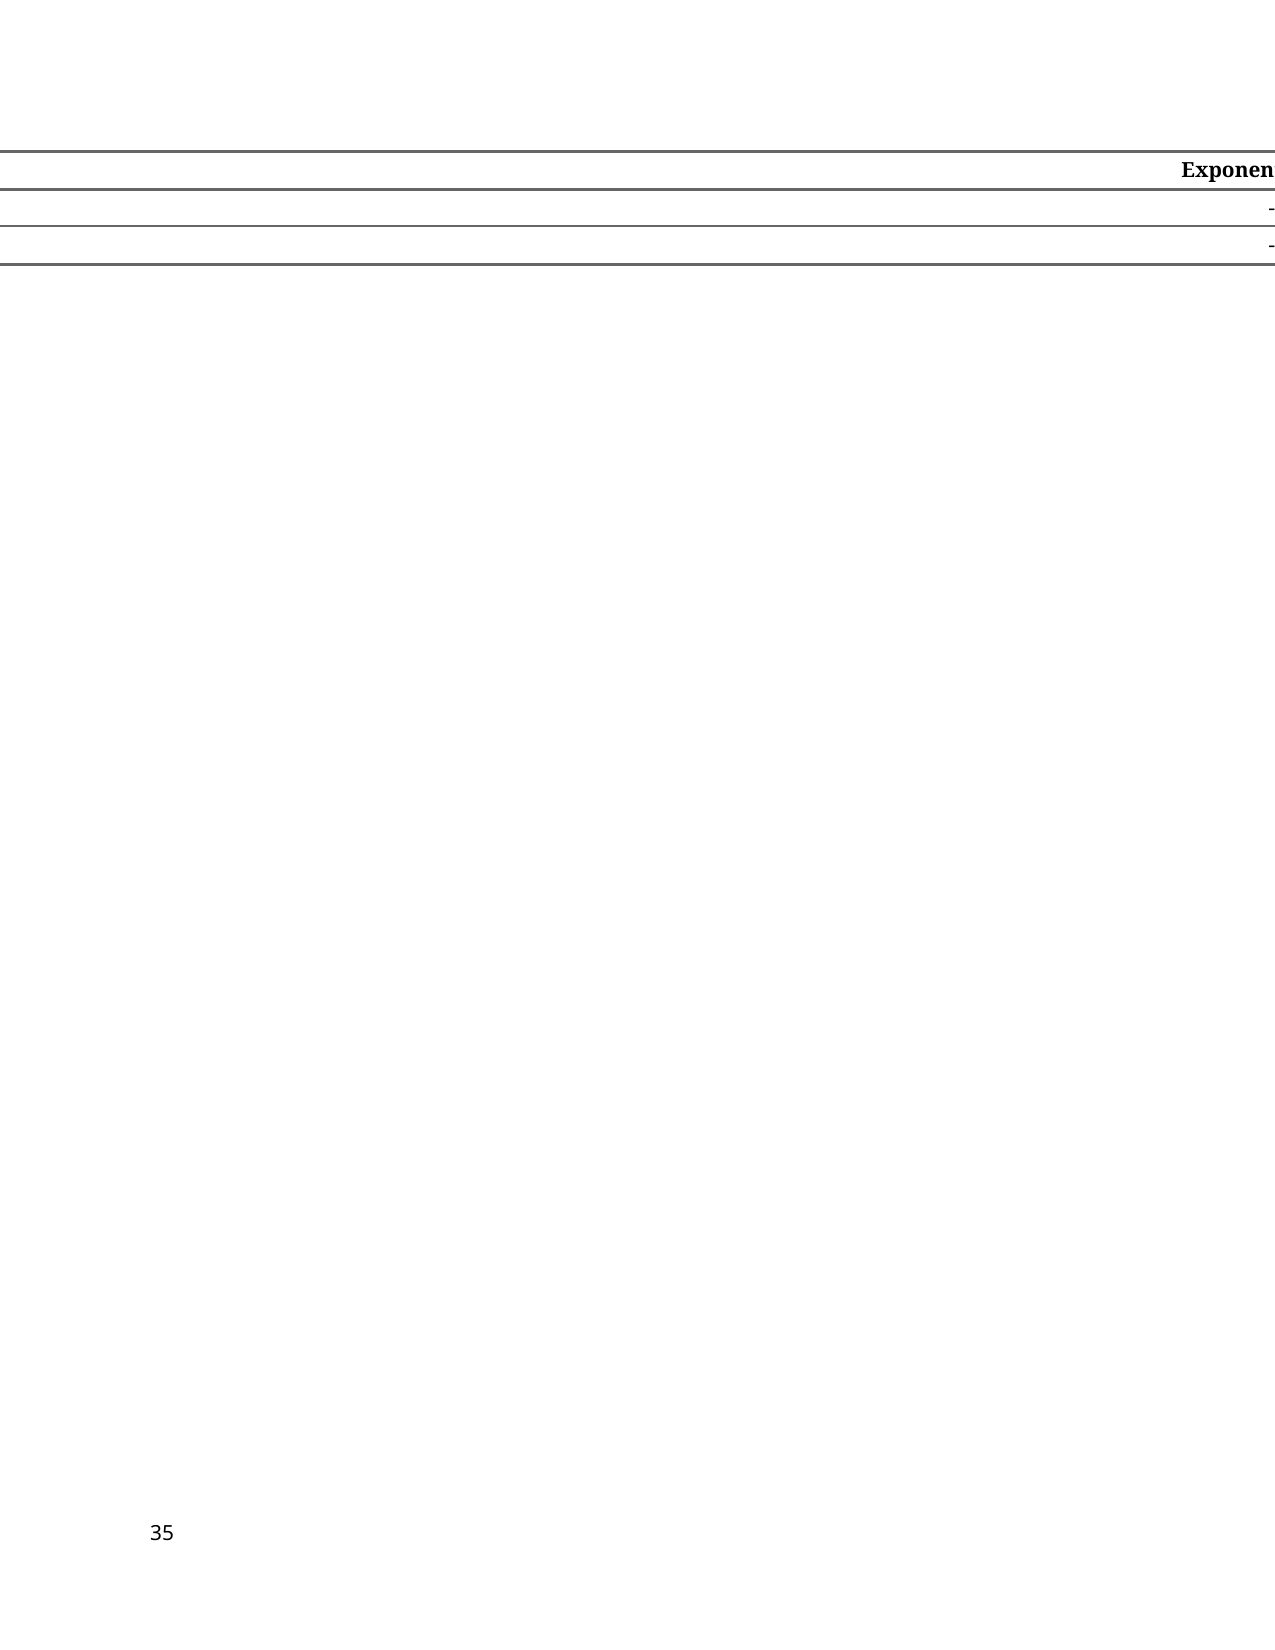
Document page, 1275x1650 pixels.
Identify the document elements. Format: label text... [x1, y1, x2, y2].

table_cell -511 [0, 227, 1275, 262]
table_cell -518 [0, 191, 1275, 225]
table_header Exponential [0, 153, 1275, 187]
